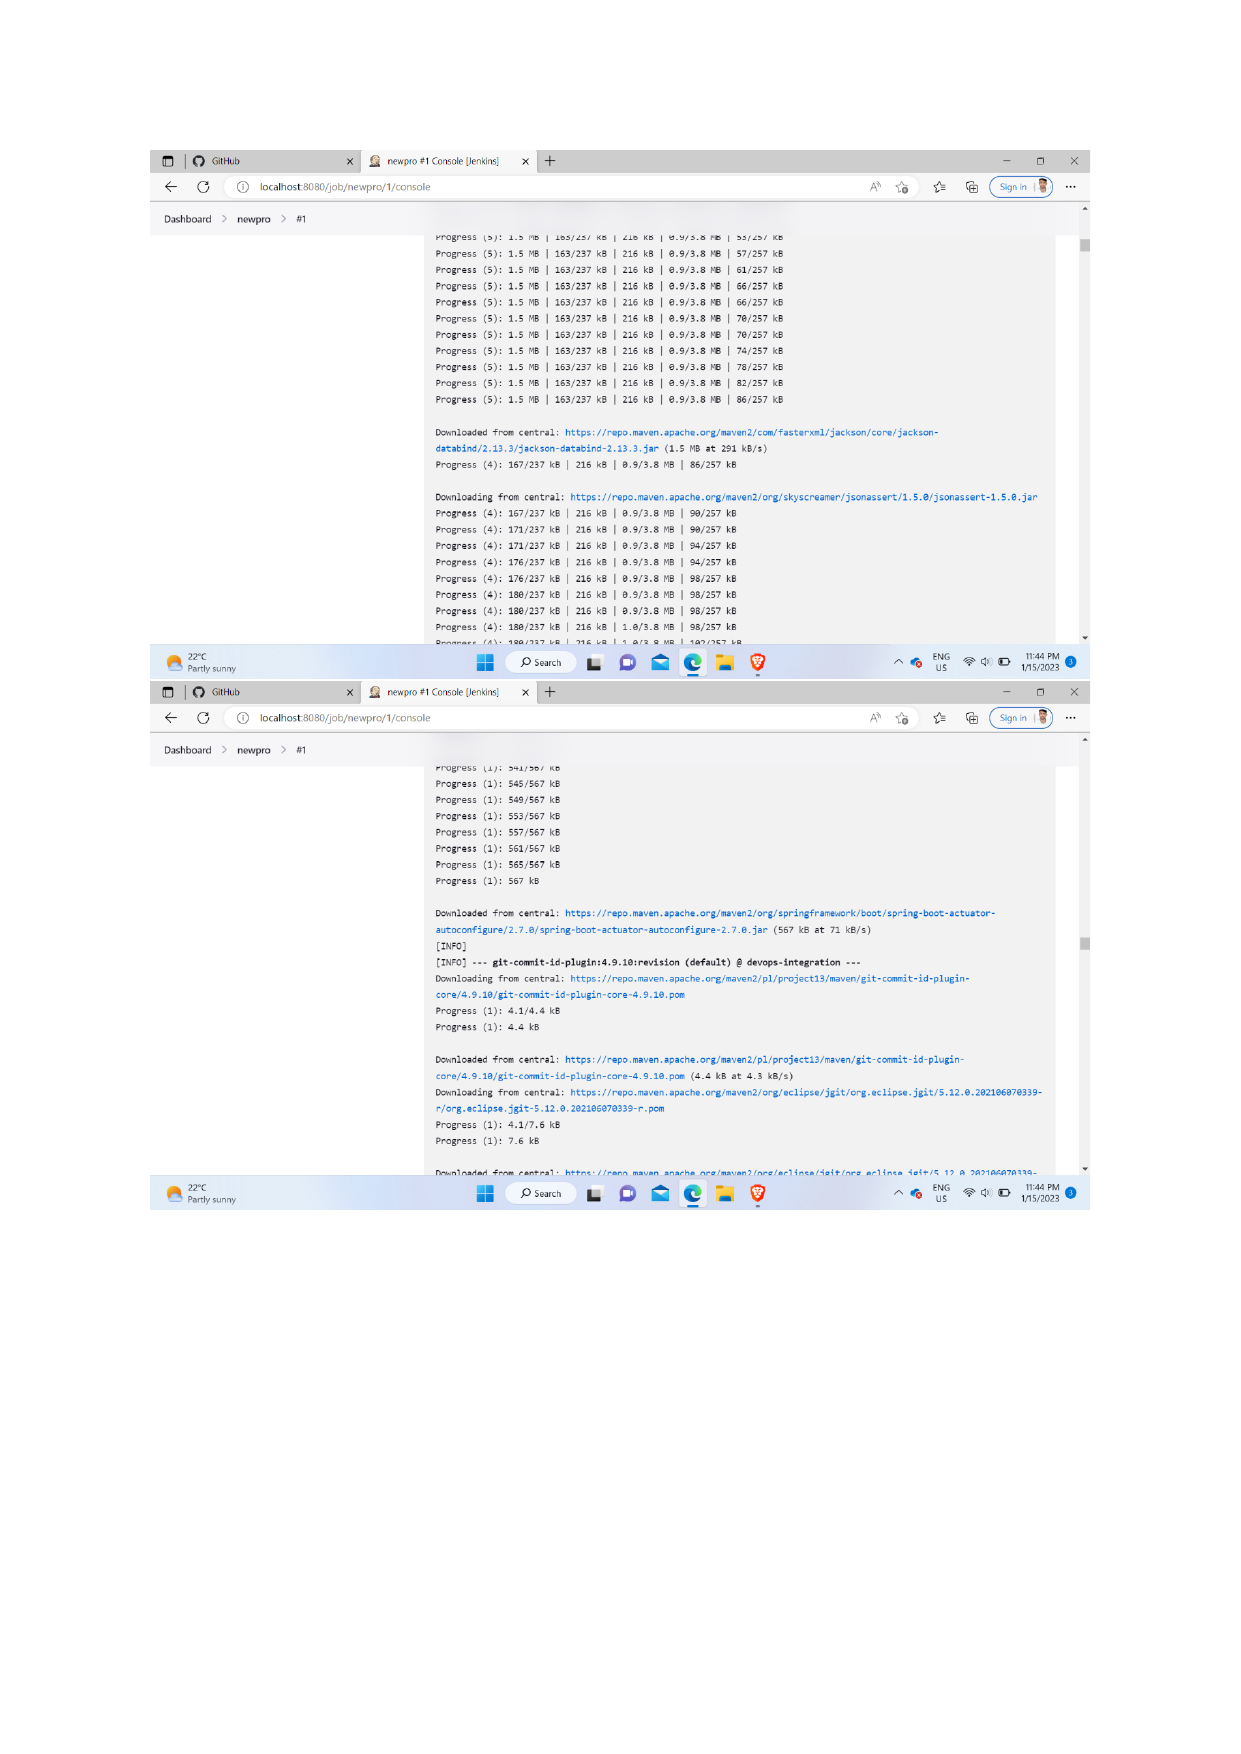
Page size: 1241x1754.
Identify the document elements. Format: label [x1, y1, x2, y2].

picture [150, 150, 1091, 679]
picture [150, 681, 1091, 1210]
